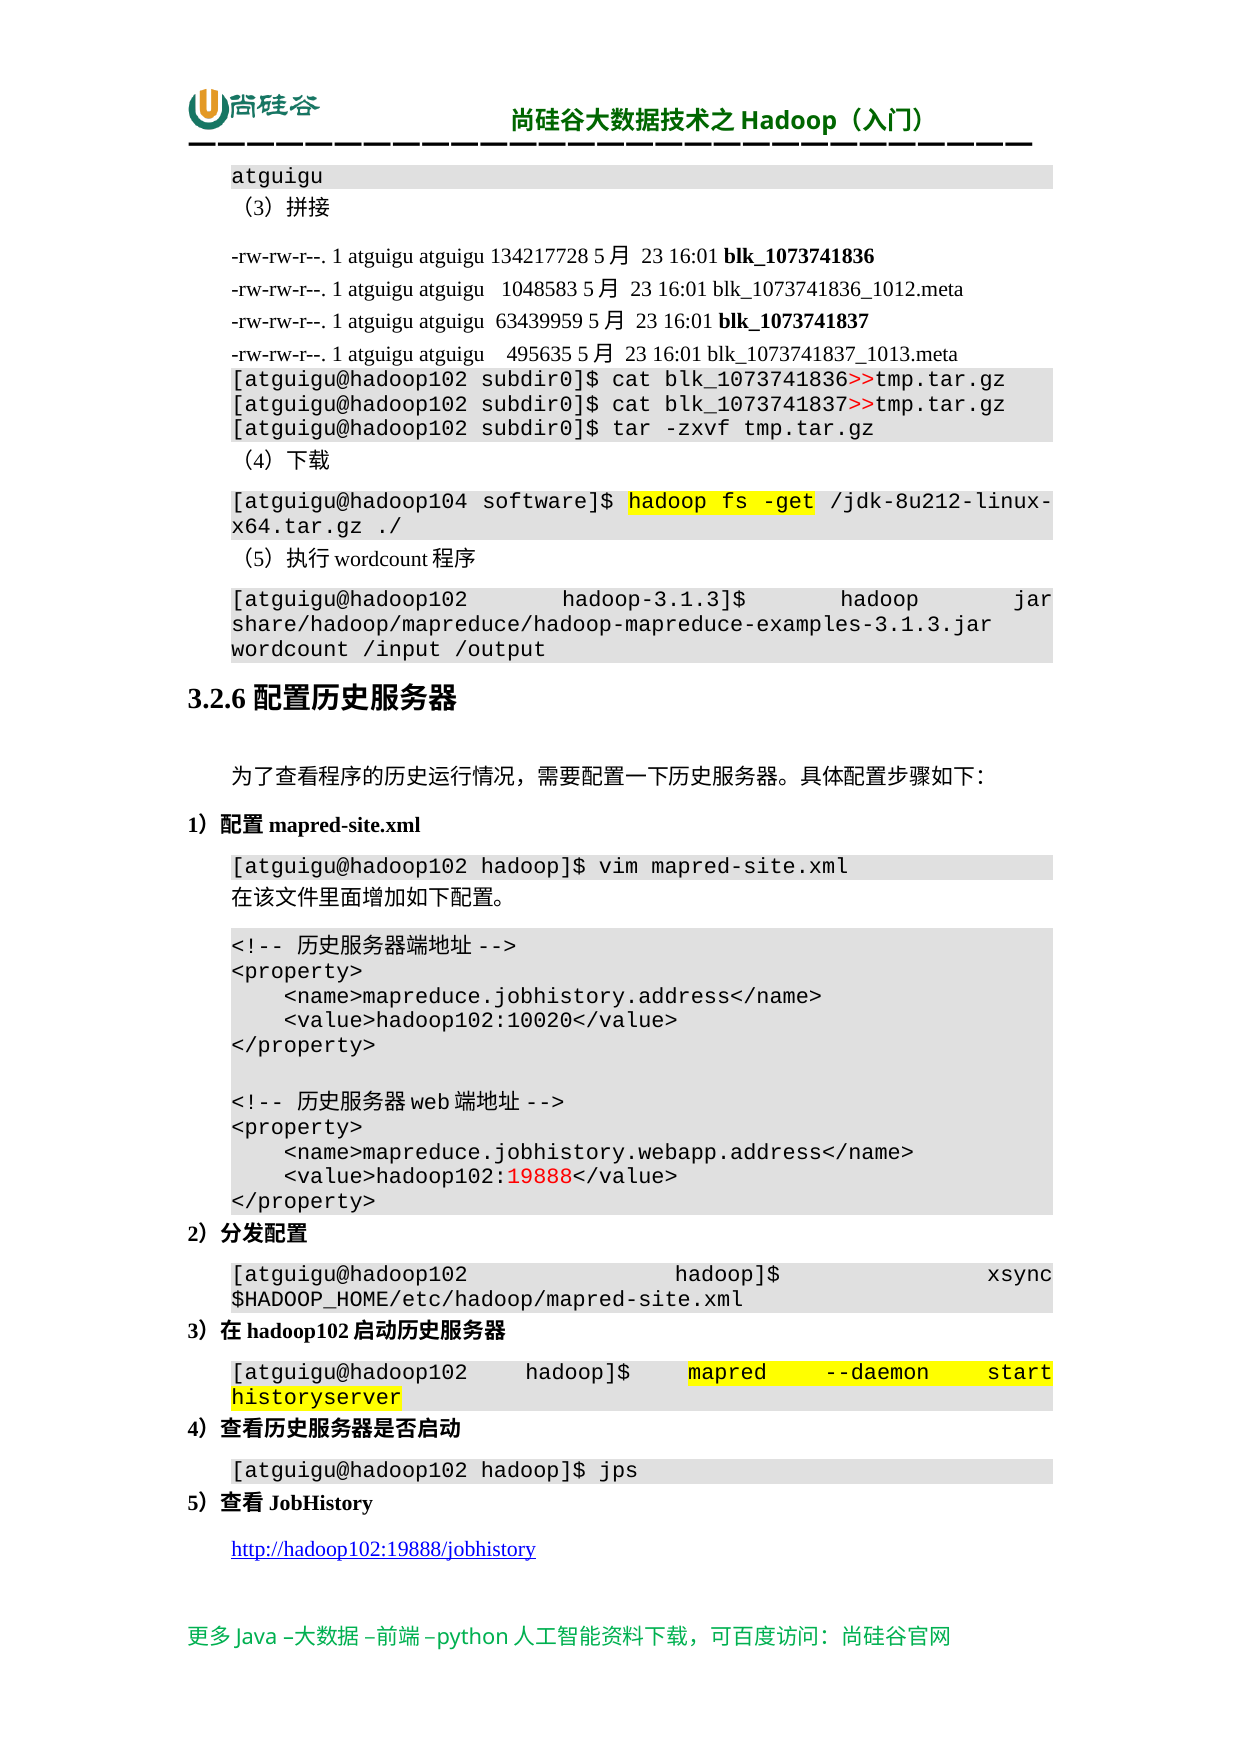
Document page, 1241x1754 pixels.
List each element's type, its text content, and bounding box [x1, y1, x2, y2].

text （5）执行wordcount程序 [187, 540, 1053, 573]
text -rw-rw-r--. 1 atguigu atguigu 134217728 5月 23 16:01 blk_1073741836 [231, 238, 1053, 270]
text -rw-rw-r--. 1 atguigu atguigu 1048583 5月 23 16:01 blk_1073741836_1012.meta [231, 270, 1053, 303]
text [atguigu@hadoop102 hadoop]$ jps [231, 1459, 1053, 1484]
text <name>mapreduce.jobhistory.address</name> [231, 985, 1053, 1010]
text 5）查看JobHistory [187, 1484, 1053, 1517]
text </property> [231, 1190, 1053, 1215]
text <property> [231, 960, 1053, 985]
text （3）拼接 [187, 189, 1053, 222]
text </property> [231, 1034, 1053, 1059]
text <name>mapreduce.jobhistory.webapp.address</name> [231, 1141, 1053, 1166]
text 为了查看程序的历史运行情况，需要配置一下历史服务器。具体配置步骤如下： [187, 758, 1053, 791]
text <!-- 历史服务器端地址 --> [231, 928, 1053, 960]
text [atguigu@hadoop102 hadoop-3.1.3]$ hadoop jar share/hadoop/mapreduce/hadoop-mapreduce-examples-3.1.3.jar wordcount /input /output [231, 588, 1053, 663]
text [atguigu@hadoop104 software]$ hadoop fs -get /jdk-8u212-linux-x64.tar.gz ./ [231, 491, 1053, 540]
text 在该文件里面增加如下配置。 [187, 880, 1053, 912]
text atguigu [231, 165, 1053, 189]
text 4）查看历史服务器是否启动 [187, 1411, 1053, 1443]
text -rw-rw-r--. 1 atguigu atguigu 63439959 5月 23 16:01 blk_1073741837 [231, 303, 1053, 335]
text <property> [231, 1116, 1053, 1141]
text [atguigu@hadoop102 hadoop]$ mapred --daemon start historyserver [231, 1361, 1053, 1411]
subtitle 3.2.6 配置历史服务器 [187, 663, 1053, 728]
picture [187, 88, 320, 130]
text 3）在hadoop102启动历史服务器 [187, 1313, 1053, 1346]
text （4）下载 [187, 442, 1053, 475]
text -rw-rw-r--. 1 atguigu atguigu 495635 5月 23 16:01 blk_1073741837_1013.meta [231, 335, 1053, 368]
text <!-- 历史服务器web端地址 --> [231, 1084, 1053, 1116]
text [atguigu@hadoop102 subdir0]$ cat blk_1073741837>>tmp.tar.gz [231, 393, 1053, 417]
text [atguigu@hadoop102 subdir0]$ tar -zxvf tmp.tar.gz [231, 417, 1053, 442]
text <value>hadoop102:10020</value> [231, 1010, 1053, 1034]
text <value>hadoop102:19888</value> [231, 1166, 1053, 1190]
text http://hadoop102:19888/jobhistory [187, 1532, 1053, 1565]
text 2）分发配置 [187, 1215, 1053, 1248]
text [atguigu@hadoop102 hadoop]$ xsync $HADOOP_HOME/etc/hadoop/mapred-site.xml [231, 1263, 1053, 1313]
text [atguigu@hadoop102 hadoop]$ vim mapred-site.xml [231, 855, 1053, 880]
text [atguigu@hadoop102 subdir0]$ cat blk_1073741836>>tmp.tar.gz [231, 368, 1053, 393]
text 1）配置mapred-site.xml [187, 807, 1053, 839]
